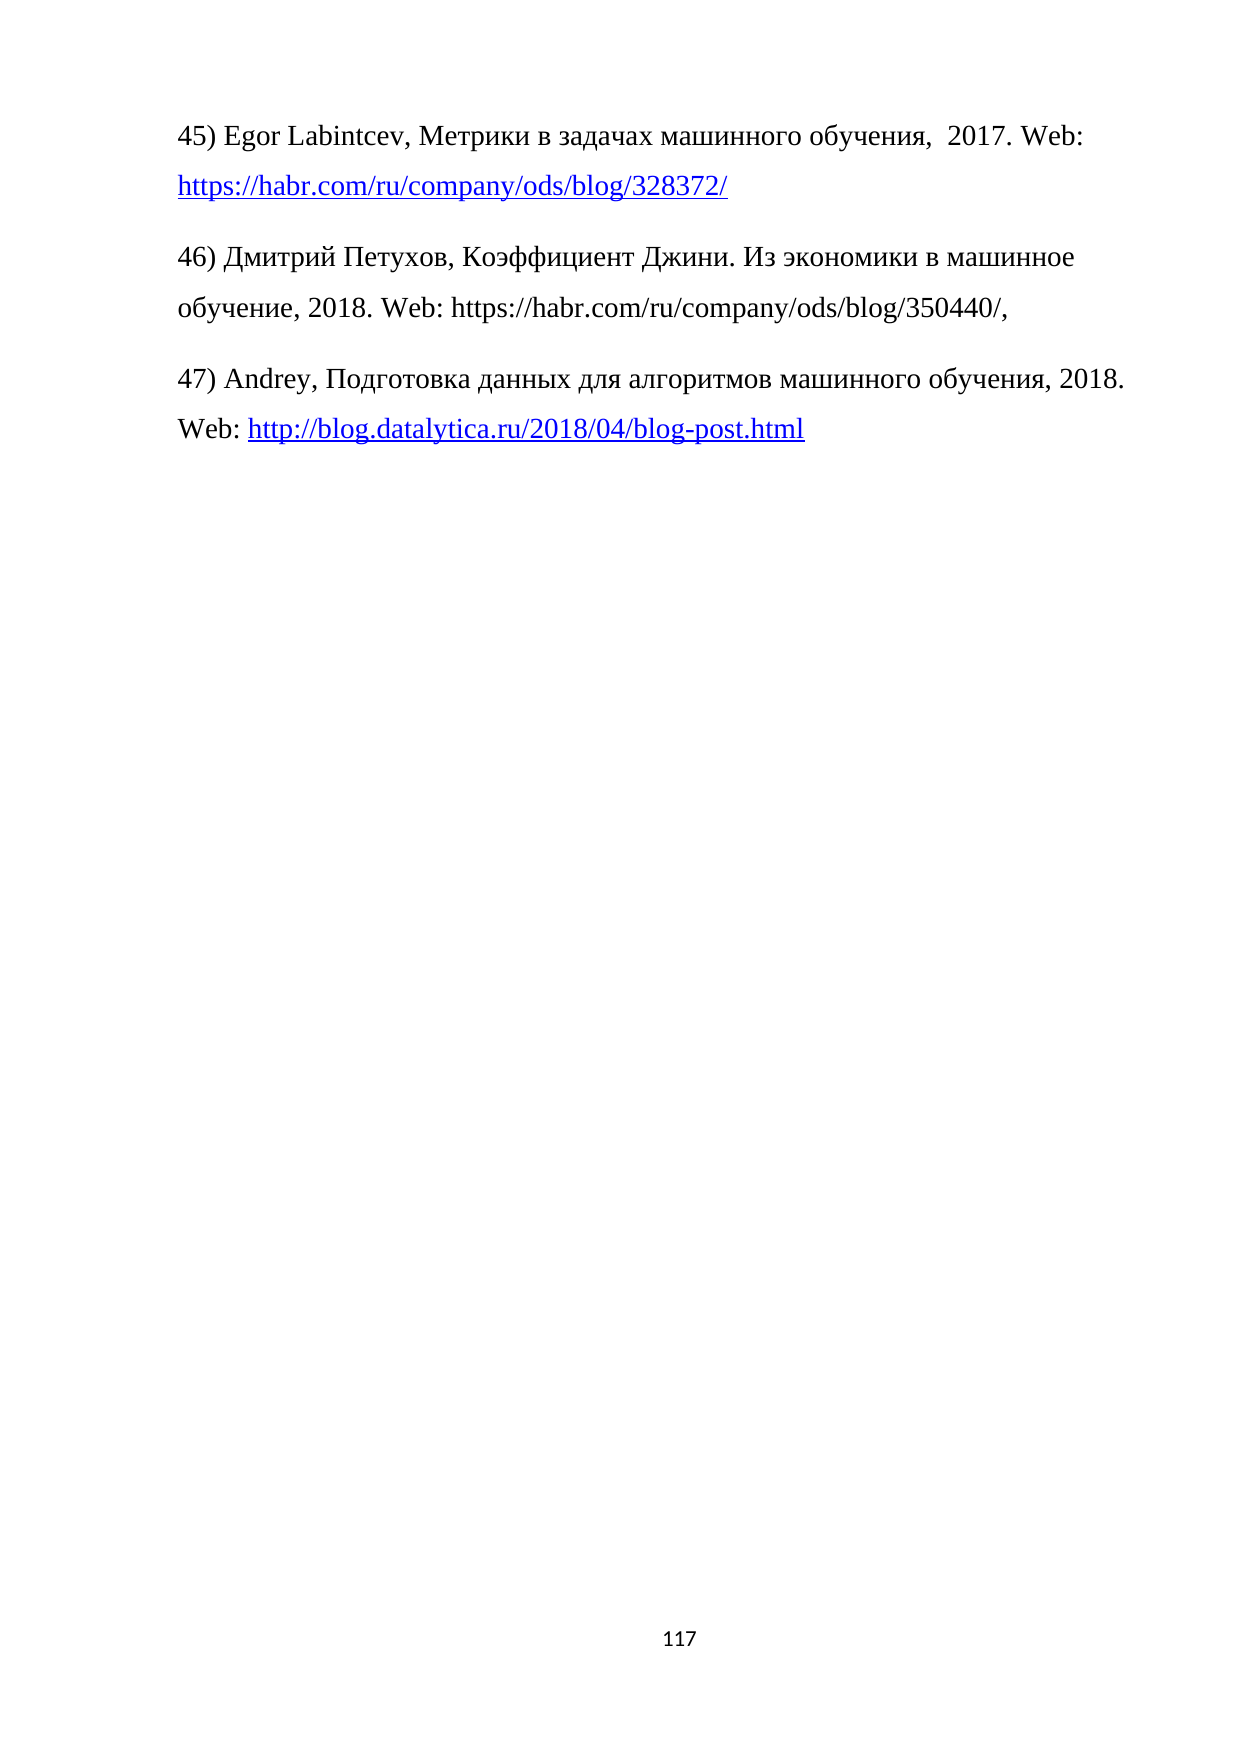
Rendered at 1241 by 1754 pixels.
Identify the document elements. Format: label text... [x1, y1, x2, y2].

text 45) Egor Labintcev, Метрики в задачах машинного обучения, 2017. Web: https://habr.com/ru/company/ods/blog/328372/ [177, 118, 1181, 202]
text 46) Дмитрий Петухов, Коэффициент Джини. Из экономики в машинное обучение, 2018. Web: https://habr.com/ru/company/ods/blog/350440/, [177, 239, 1181, 323]
text 47) Andrey, Подготовка данных для алгоритмов машинного обучения, 2018. Web: http://blog.datalytica.ru/2018/04/blog-post.html [177, 361, 1181, 445]
